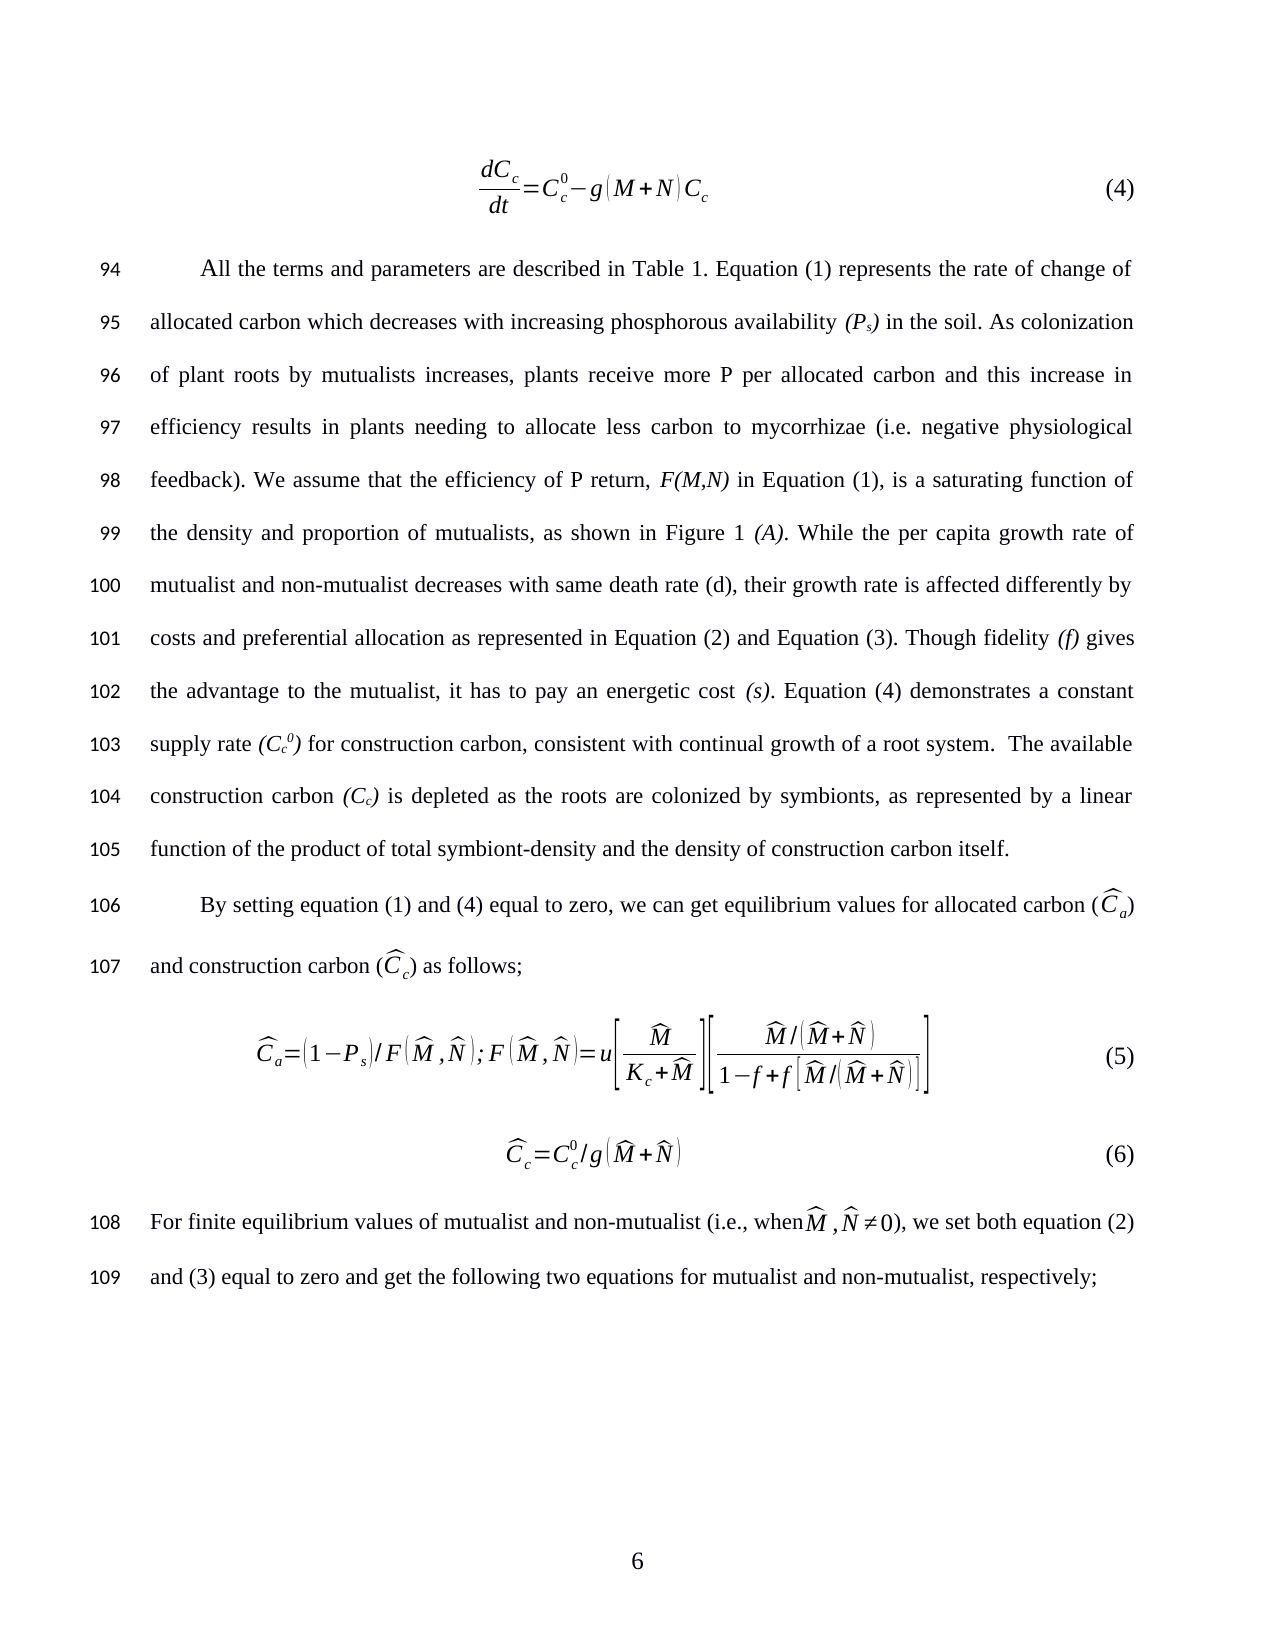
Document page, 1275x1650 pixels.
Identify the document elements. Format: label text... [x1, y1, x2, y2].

table_header (5) [1031, 1009, 1140, 1130]
table_cell (6) [1031, 1130, 1140, 1206]
table_header [156, 150, 1031, 253]
table_cell [156, 1130, 1031, 1206]
text For finite equilibrium values of mutualist and non-mutualist (i.e., when), we set both equation (2) and (3) equal to zero and get the following two equations for mutualist and non-mutualist, respectively; [150, 1206, 1134, 1289]
text By setting equation (1) and (4) equal to zero, we can get equilibrium values for allocated carbon () and construction carbon () as follows; [150, 888, 1134, 982]
table_header [156, 1009, 1031, 1130]
table_header (4) [1031, 150, 1140, 253]
text All the terms and parameters are described in Table 1. Equation (1) represents the rate of change of allocated carbon which decreases with increasing phosphorous availability (Ps) in the soil. As colonization of plant roots by mutualists increases, plants receive more P per allocated carbon and this increase in efficiency results in plants needing to allocate less carbon to mycorrhizae (i.e. negative physiological feedback). We assume that the efficiency of P return, F(M,N) in Equation (1), is a saturating function of the density and proportion of mutualists, as shown in Figure 1 (A). While the per capita growth rate of mutualist and non-mutualist decreases with same death rate (d), their growth rate is affected differently by costs and preferential allocation as represented in Equation (2) and Equation (3). Though fidelity (f) gives the advantage to the mutualist, it has to pay an energetic cost (s). Equation (4) demonstrates a constant supply rate (Cc0) for construction carbon, consistent with continual growth of a root system. The available construction carbon (Cc) is depleted as the roots are colonized by symbionts, as represented by a linear function of the product of total symbiont-density and the density of construction carbon itself. [150, 253, 1134, 861]
